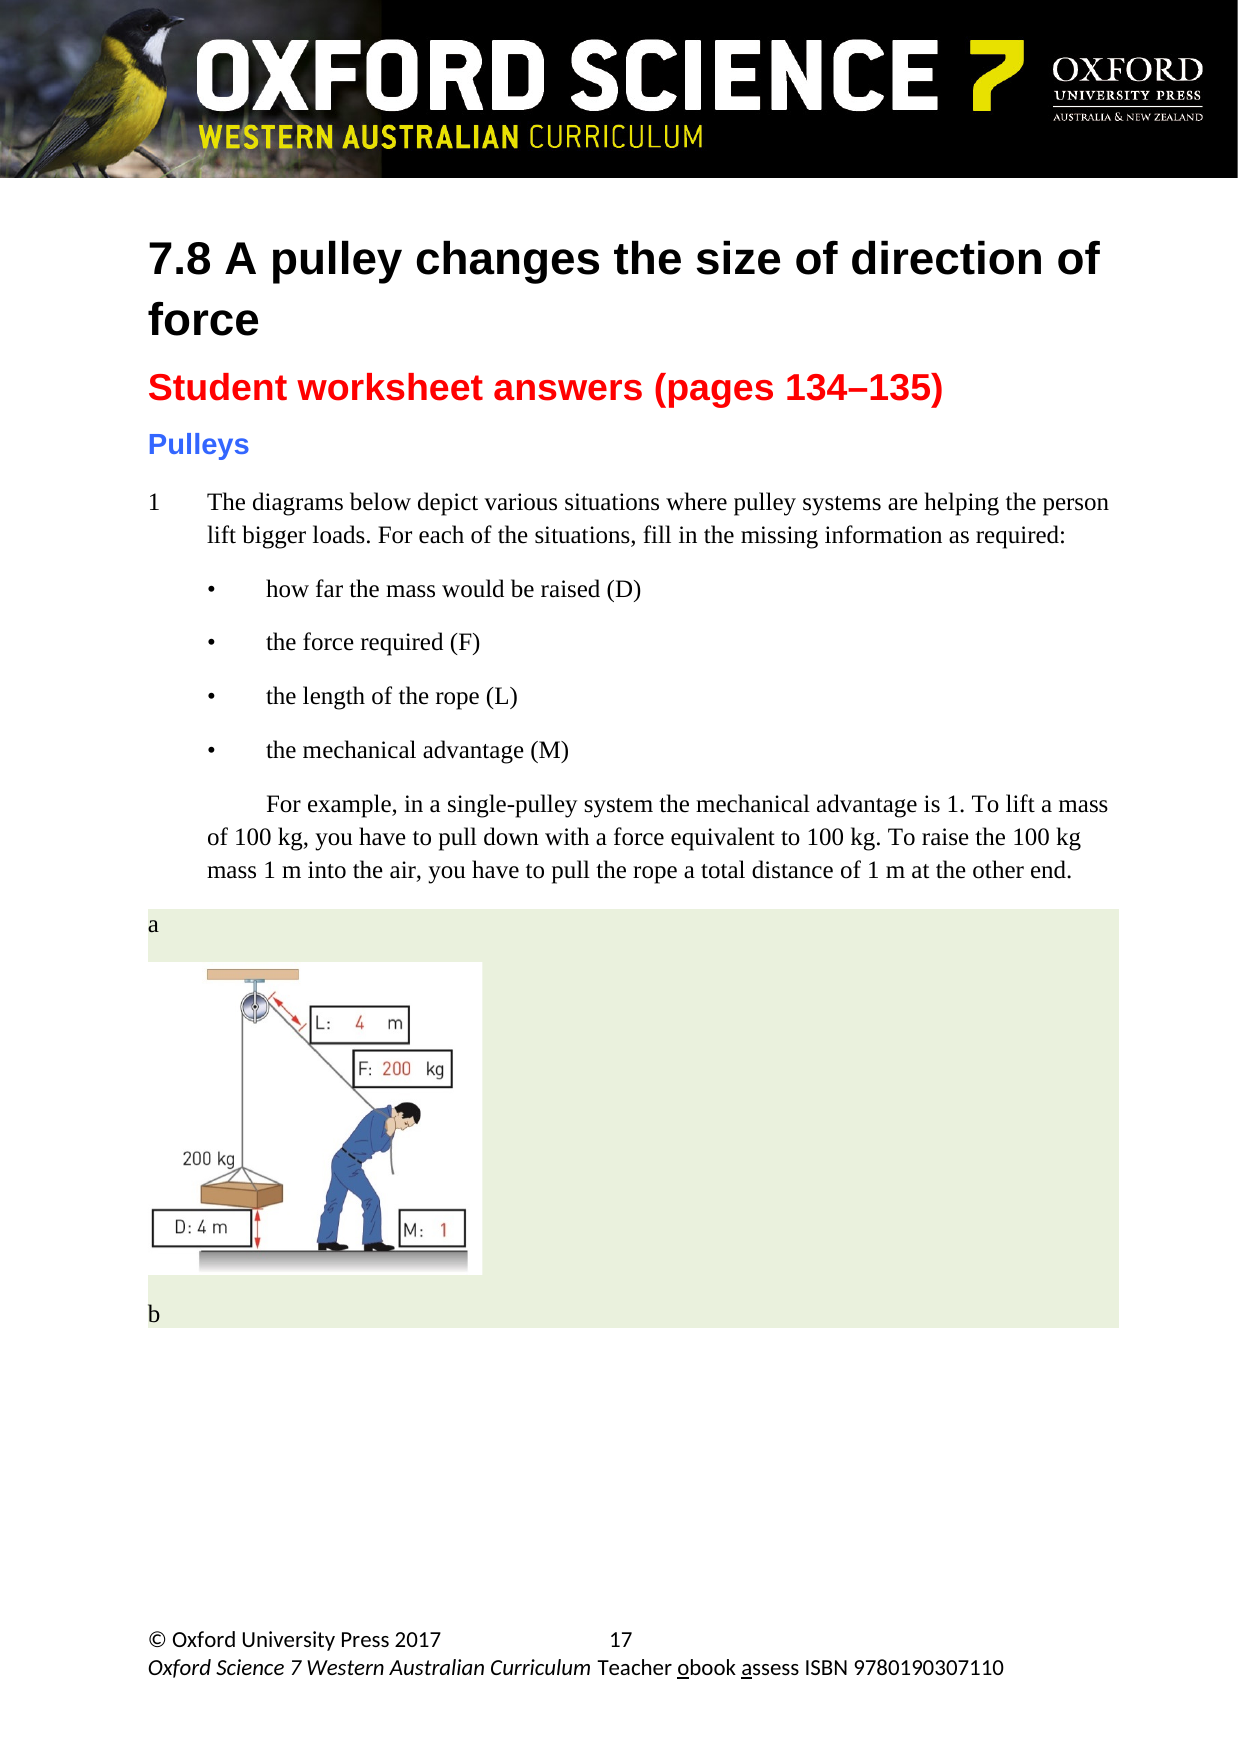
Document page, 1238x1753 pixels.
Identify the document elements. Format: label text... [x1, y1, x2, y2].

text Student worksheet answers (pages 134–135) [148, 365, 1119, 408]
picture [0, 0, 1238, 178]
list 1 The diagrams below depict various situations where pulley systems are helping the person lift bigger loads. For each of the situations, fill in the missing information as required: [148, 487, 1119, 548]
list • how far the mass would be raised (D) [207, 574, 1119, 602]
picture [147, 962, 483, 1275]
list • the length of the rope (L) [207, 681, 1119, 710]
text Pulleys [148, 427, 1119, 461]
list For example, in a single-pulley system the mechanical advantage is 1. To lift a mass of 100 kg, you have to pull down with a force equivalent to 100 kg. To raise the 100 kg mass 1 m into the air, you have to pull the rope a total distance of 1 m at the other end. [207, 789, 1119, 884]
list a [148, 909, 1119, 938]
text 7.8 A pulley changes the size of direction of force [148, 232, 1119, 345]
list • the force required (F) [207, 627, 1119, 656]
list • the mechanical advantage (M) [207, 735, 1119, 764]
list b [148, 1299, 1119, 1328]
